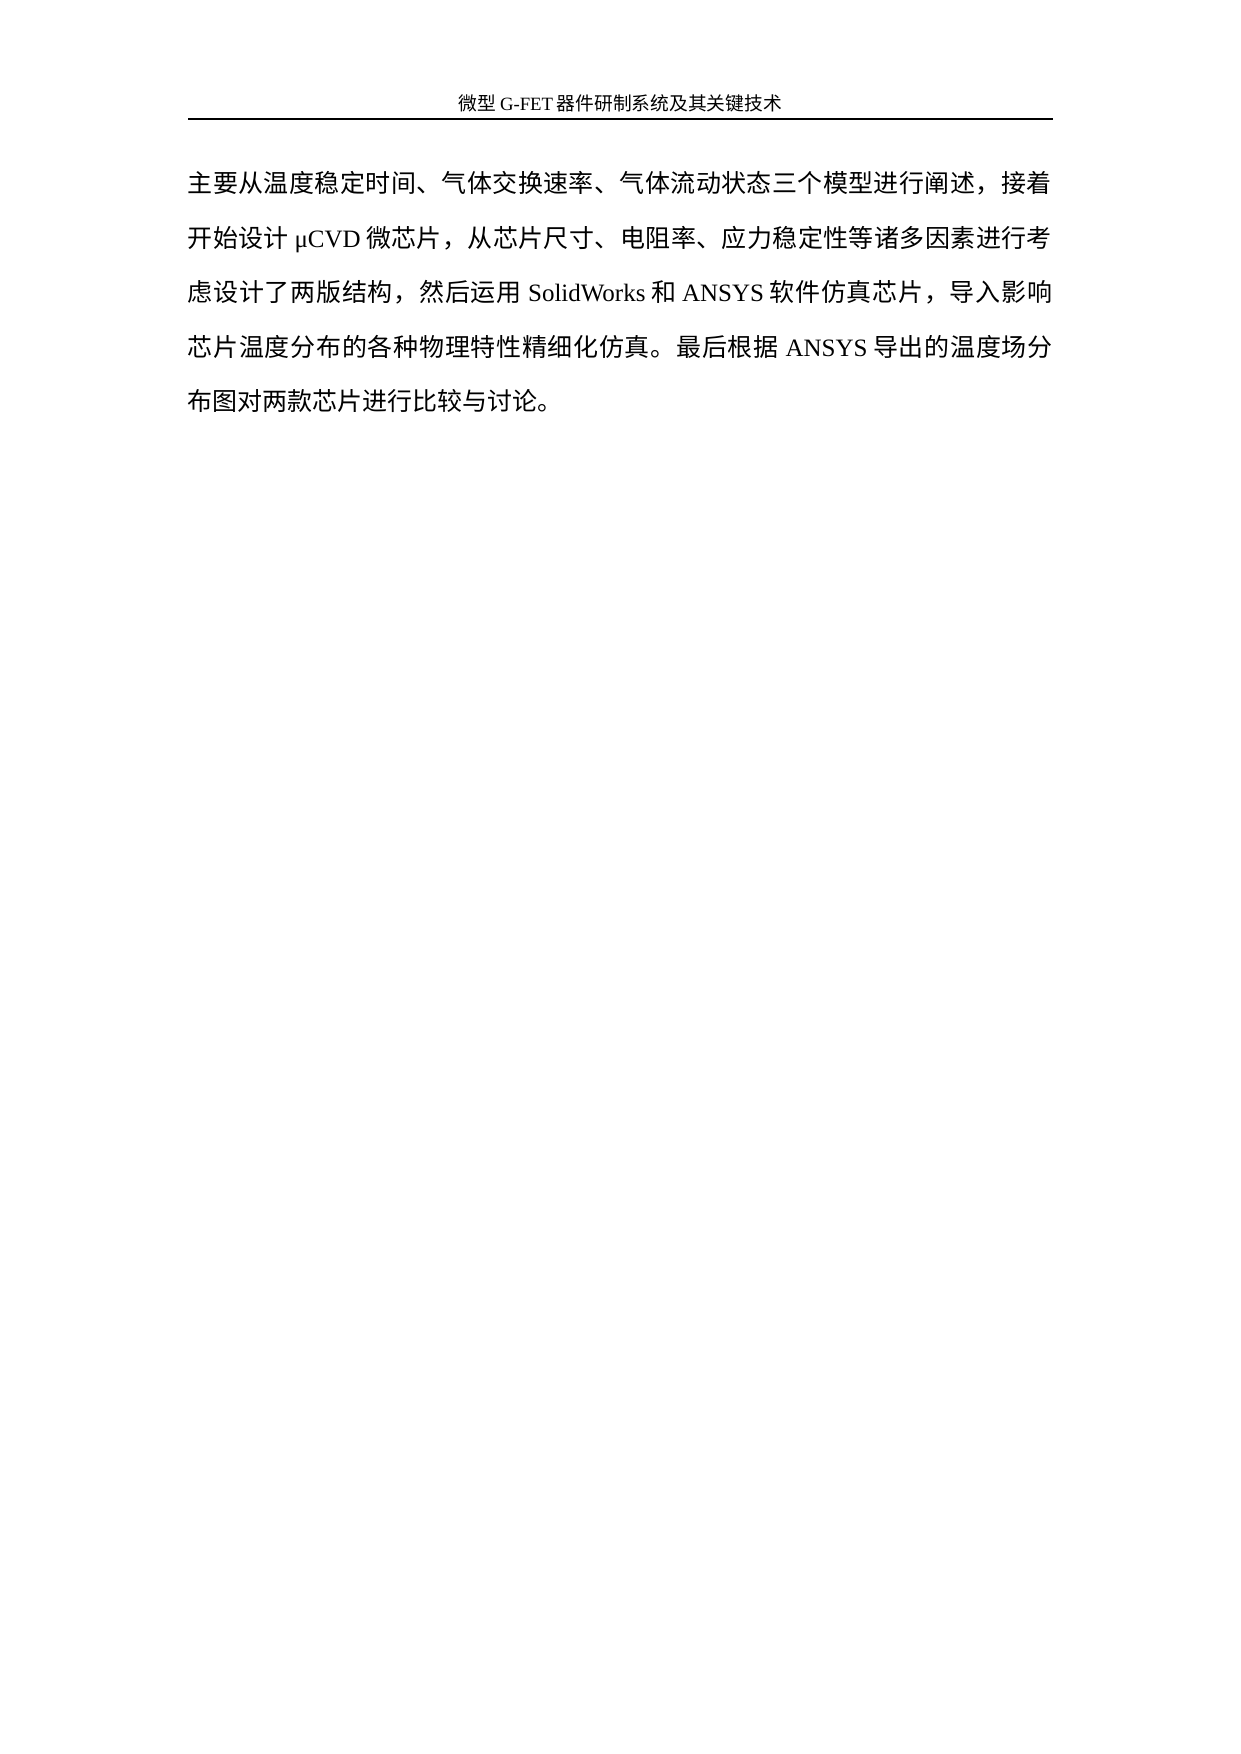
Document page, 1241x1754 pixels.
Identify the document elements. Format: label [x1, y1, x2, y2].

text [187, 164, 1053, 418]
